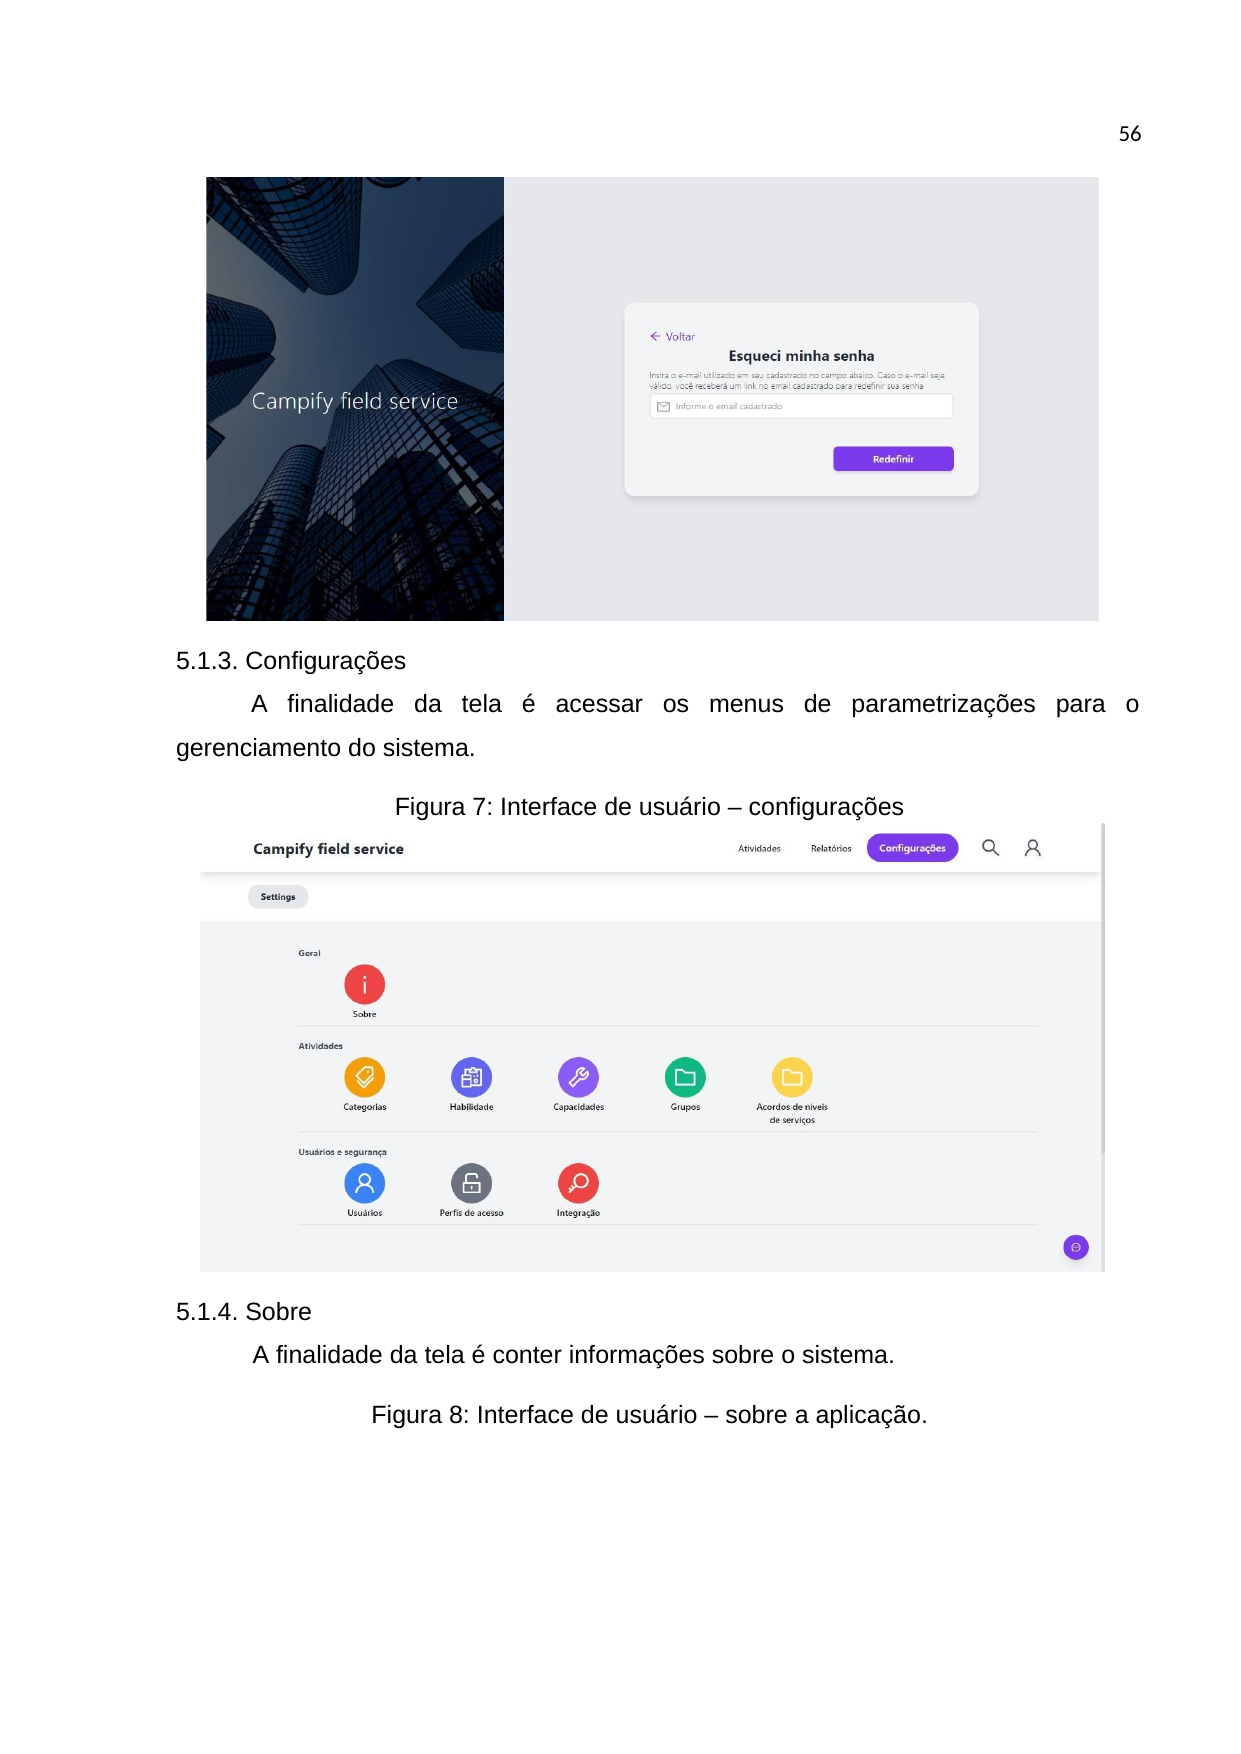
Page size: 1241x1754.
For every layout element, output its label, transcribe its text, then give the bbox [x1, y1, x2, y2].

picture [206, 177, 1099, 621]
text 5.1.3. Configurações [176, 646, 1141, 675]
subtitle 5.1.4. Sobre [176, 1297, 1141, 1326]
text Figura 7: Interface de usuário – configurações [190, 792, 1109, 821]
picture [200, 823, 1105, 1272]
text A finalidade da tela é acessar os menus de parametrizações para o gerenciamento do sistema. [176, 689, 1141, 761]
text Figura 8: Interface de usuário – sobre a aplicação. [190, 1400, 1109, 1429]
text A finalidade da tela é conter informações sobre o sistema. [252, 1340, 1141, 1369]
